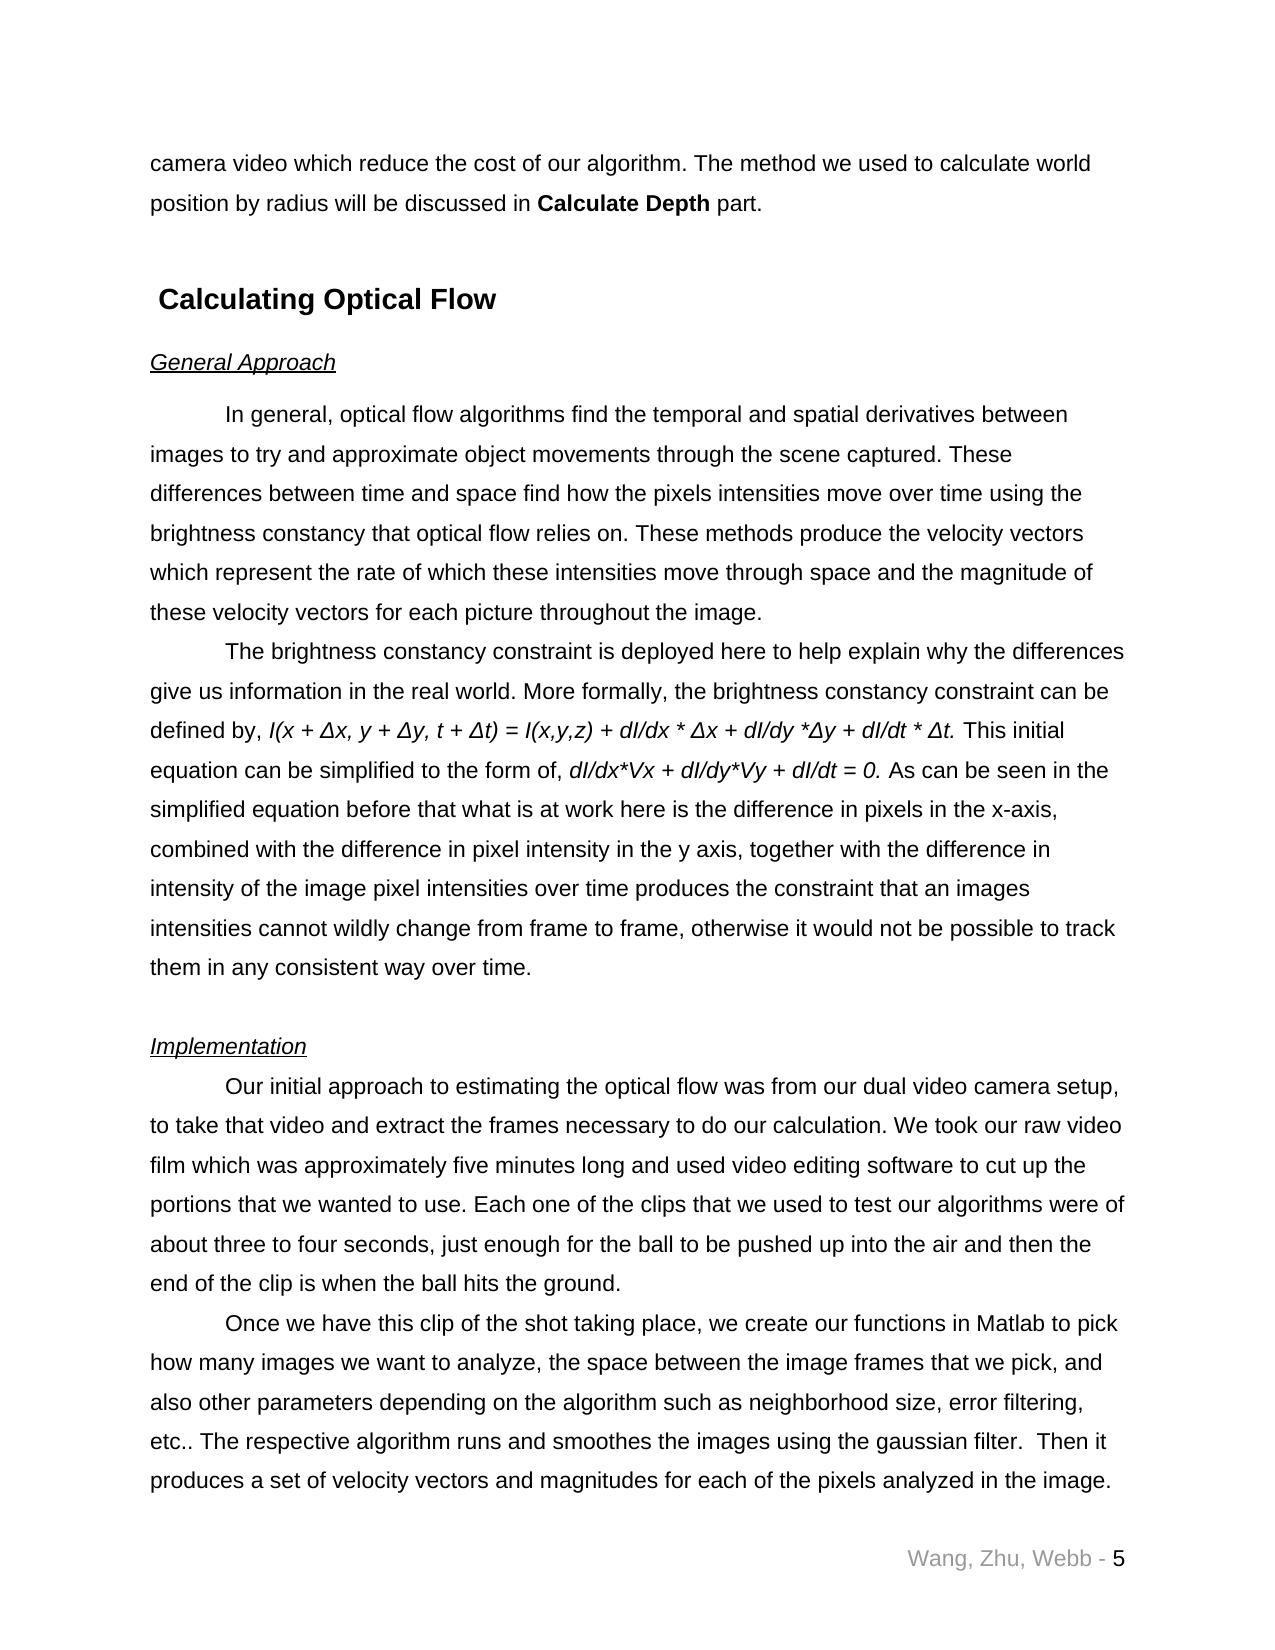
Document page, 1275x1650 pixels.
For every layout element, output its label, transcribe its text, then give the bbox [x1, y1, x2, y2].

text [150, 1309, 1125, 1494]
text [150, 150, 1125, 216]
text Our initial approach to estimating the optical flow was from our dual video camera setup, to take that video and extract the frames necessary to do our calculation. We took our raw video film which was approximately five minutes long and used video editing software to cut up the portions that we wanted to use. Each one of the clips that we used to test our algorithms were of about three to four seconds, just enough for the ball to be pushed up into the air and then the end of the clip is when the ball hits the ground. [150, 1073, 1125, 1296]
text In general, optical flow algorithms find the temporal and spatial derivatives between images to try and approximate object movements through the scene captured. These differences between time and space find how the pixels intensities move over time using the brightness constancy that optical flow relies on. These methods produce the velocity vectors which represent the rate of which these intensities move through space and the magnitude of these velocity vectors for each picture throughout the image. [150, 401, 1125, 625]
text Implementation [150, 1033, 1125, 1059]
text The brightness constancy constraint is deployed here to help explain why the differences give us information in the real world. More formally, the brightness constancy constraint can be defined by, I(x + Δx, y + Δy, t + Δt) = I(x,y,z) + dI/dx * Δx + dI/dy *Δy + dI/dt * Δt. This initial equation can be simplified to the form of, dI/dx*Vx + dI/dy*Vy + dI/dt = 0. As can be seen in the simplified equation before that what is at work here is the difference in pixels in the x-axis, combined with the difference in pixel intensity in the y axis, together with the difference in intensity of the image pixel intensities over time produces the constraint that an images intensities cannot wildly change from frame to frame, otherwise it would not be possible to track them in any consistent way over time. [150, 638, 1125, 981]
text General Approach [150, 349, 1125, 375]
text Calculating Optical Flow [150, 282, 1125, 315]
